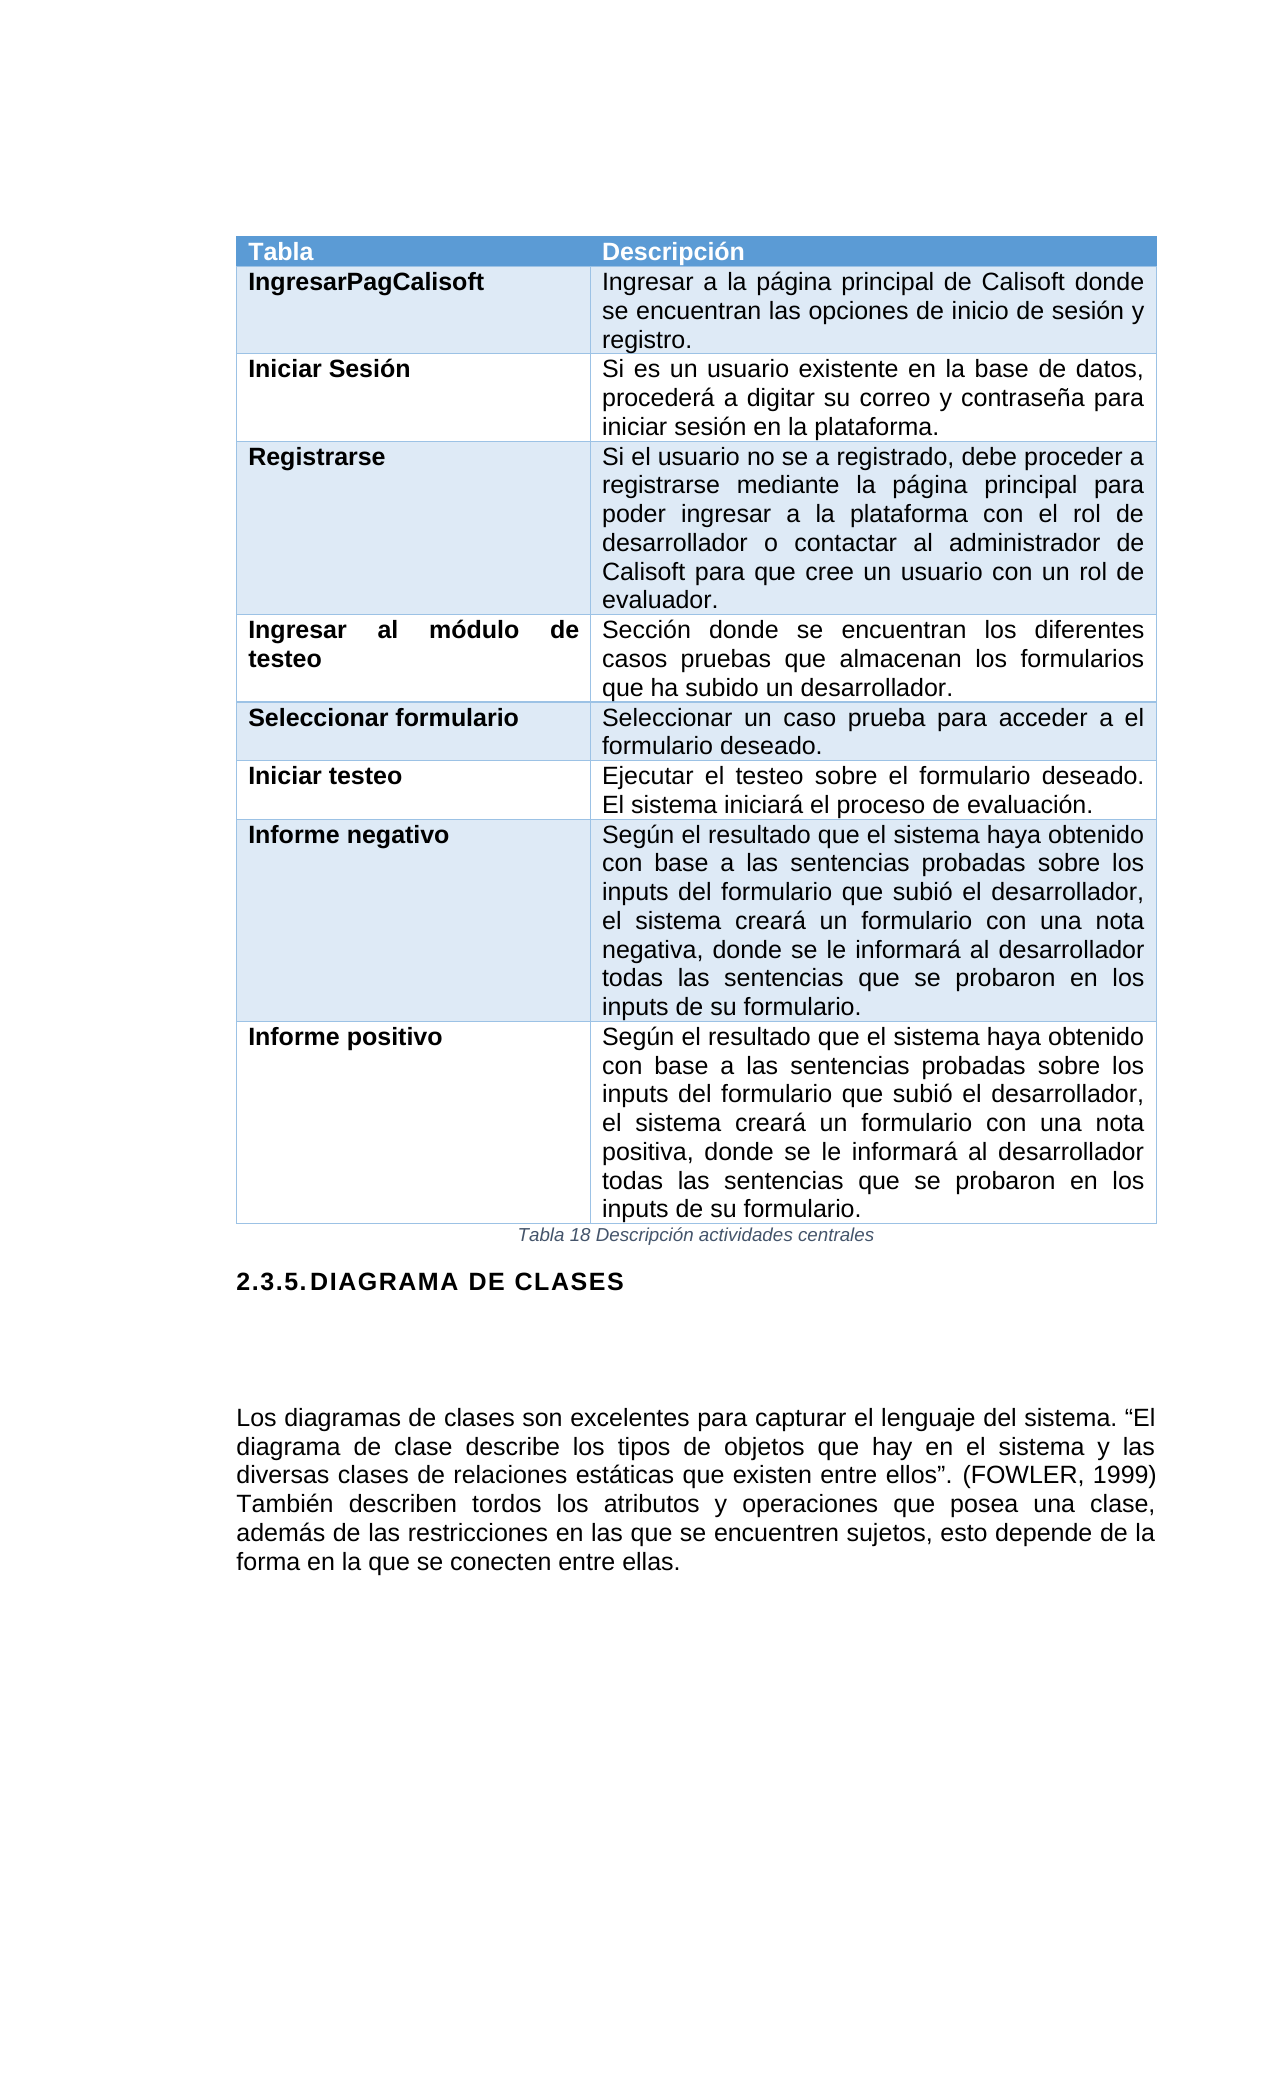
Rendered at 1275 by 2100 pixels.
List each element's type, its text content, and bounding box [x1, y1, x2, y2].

table_cell Informe positivo [237, 1022, 590, 1223]
table_header Tabla [237, 237, 590, 266]
text Los diagramas de clases son excelentes para capturar el lenguaje del sistema. “El diagrama de clase describe los tipos de objetos que hay en el sistema y las diversas clases de relaciones estáticas que existen entre ellos”. (FOWLER, 1999) También describen tordos los atributos y operaciones que posea una clase, además de las restricciones en las que se encuentren sujetos, esto depende de la forma en la que se conecten entre ellas. [236, 1403, 1157, 1575]
table_cell Iniciar Sesión [237, 354, 590, 441]
table_cell Según el resultado que el sistema haya obtenido con base a las sentencias probadas sobre los inputs del formulario que subió el desarrollador, el sistema creará un formulario con una nota negativa, donde se le informará al desarrollador todas las sentencias que se probaron en los inputs de su formulario. [591, 820, 1156, 1021]
table_cell Según el resultado que el sistema haya obtenido con base a las sentencias probadas sobre los inputs del formulario que subió el desarrollador, el sistema creará un formulario con una nota positiva, donde se le informará al desarrollador todas las sentencias que se probaron en los inputs de su formulario. [591, 1022, 1156, 1223]
table_cell Sección donde se encuentran los diferentes casos pruebas que almacenan los formularios que ha subido un desarrollador. [591, 615, 1156, 701]
subtitle DIAGRAMA DE CLASES [236, 1267, 1157, 1295]
table_cell Registrarse [237, 442, 590, 614]
table_cell Si es un usuario existente en la base de datos, procederá a digitar su correo y contraseña para iniciar sesión en la plataforma. [591, 354, 1156, 441]
table_header Descripción [591, 237, 1156, 266]
table_cell Iniciar testeo [237, 761, 590, 818]
table_cell Seleccionar un caso prueba para acceder a el formulario deseado. [591, 703, 1156, 760]
table_cell Informe negativo [237, 820, 590, 1021]
table_cell Si el usuario no se a registrado, debe proceder a registrarse mediante la página principal para poder ingresar a la plataforma con el rol de desarrollador o contactar al administrador de Calisoft para que cree un usuario con un rol de evaluador. [591, 442, 1156, 614]
table_cell IngresarPagCalisoft [237, 267, 590, 353]
table_cell Seleccionar formulario [237, 703, 590, 760]
table_cell Ejecutar el testeo sobre el formulario deseado. El sistema iniciará el proceso de evaluación. [591, 761, 1156, 818]
table_cell Ingresar a la página principal de Calisoft donde se encuentran las opciones de inicio de sesión y registro. [591, 267, 1156, 353]
table_cell Ingresar al módulo de testeo [237, 615, 590, 701]
